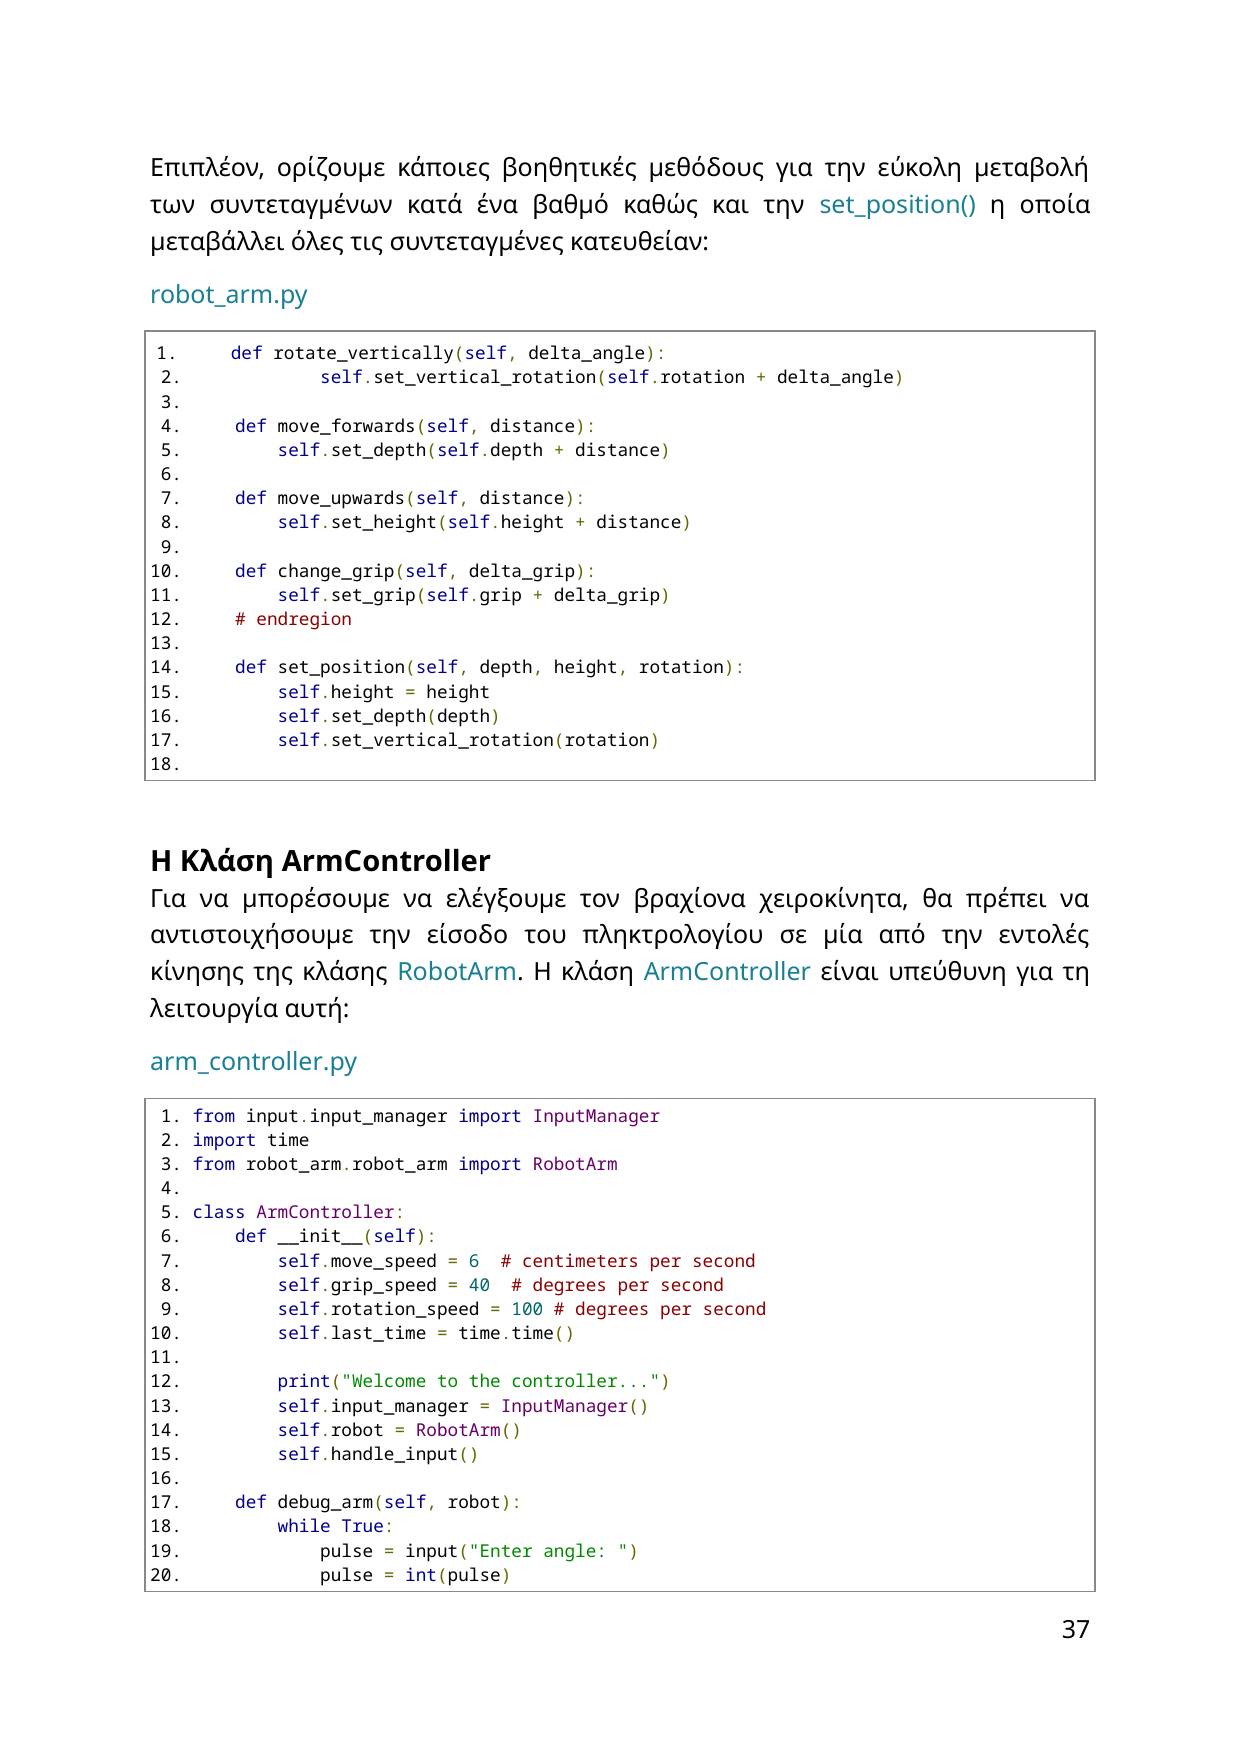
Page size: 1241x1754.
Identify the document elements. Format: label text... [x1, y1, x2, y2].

text 14. self.robot = RobotArm() [150, 1417, 1090, 1441]
text 15. self.height = height [150, 679, 1090, 703]
text 2. self.set_vertical_rotation(self.rotation + delta_angle) [150, 365, 1090, 389]
text 7. def move_upwards(self, distance): [150, 486, 1090, 510]
text 13. self.input_manager = InputManager() [150, 1393, 1090, 1417]
text arm_controller.py [150, 1044, 1090, 1078]
text 19. pulse = input("Enter angle: ") [150, 1538, 1090, 1557]
text 10. def change_grip(self, delta_grip): [150, 558, 1090, 582]
text Για να μπορέσουμε να ελέγξουμε τον βραχίονα χειροκίνητα, θα πρέπει να αντιστοιχήσουμε την είσοδο του πληκτρολογίου σε μία από την εντολές κίνησης της κλάσης RobotArm. Η κλάση ArmController είναι υπεύθυνη για τη λειτουργία αυτή: [150, 880, 1090, 1024]
text 9. [150, 534, 1090, 558]
text 7. self.move_speed = 6 # centimeters per second [150, 1248, 1090, 1272]
text 14. def set_position(self, depth, height, rotation): [150, 655, 1090, 679]
text 11. [150, 1345, 1090, 1369]
text 12. print("Welcome to the controller...") [150, 1369, 1090, 1393]
text 12. # endregion [150, 607, 1090, 631]
text 16. self.set_depth(depth) [150, 703, 1090, 727]
text robot_arm.py [150, 277, 1090, 311]
text 20. pulse = int(pulse) [146, 1557, 1094, 1591]
text 18. while True: [150, 1514, 1090, 1538]
text 9. self.rotation_speed = 100 # degrees per second [150, 1296, 1090, 1321]
text 4. def move_forwards(self, distance): [150, 413, 1090, 437]
text 4. [150, 1176, 1090, 1200]
text 11. self.set_grip(self.grip + delta_grip) [150, 582, 1090, 607]
text 10. self.last_time = time.time() [150, 1321, 1090, 1345]
text 5. self.set_depth(self.depth + distance) [150, 437, 1090, 462]
text 3. from robot_arm.robot_arm import RobotArm [150, 1151, 1090, 1176]
text 8. self.grip_speed = 40 # degrees per second [150, 1272, 1090, 1296]
text 15. self.handle_input() [150, 1441, 1090, 1466]
text 6. def __init__(self): [150, 1224, 1090, 1248]
text 5. class ArmController: [150, 1200, 1090, 1224]
text 17. self.set_vertical_rotation(rotation) [150, 727, 1090, 746]
text Επιπλέον, ορίζουμε κάποιες βοηθητικές μεθόδους για την εύκολη μεταβολή των συντεταγμένων κατά ένα βαθμό καθώς και την set_position() η οποία μεταβάλλει όλες τις συντεταγμένες κατευθείαν: [150, 150, 1090, 258]
text 6. [150, 462, 1090, 486]
subtitle Η Κλάση ArmController [150, 841, 1090, 880]
text 17. def debug_arm(self, robot): [150, 1490, 1090, 1514]
text 2. import time [150, 1127, 1090, 1151]
text 8. self.set_height(self.height + distance) [150, 510, 1090, 534]
text 1. from input.input_manager import InputManager [146, 1099, 1094, 1127]
text 16. [150, 1466, 1090, 1490]
text 3. [150, 389, 1090, 413]
text 1. def rotate_vertically(self, delta_angle): [146, 332, 1094, 365]
text 13. [150, 631, 1090, 655]
text 18. [146, 746, 1094, 780]
